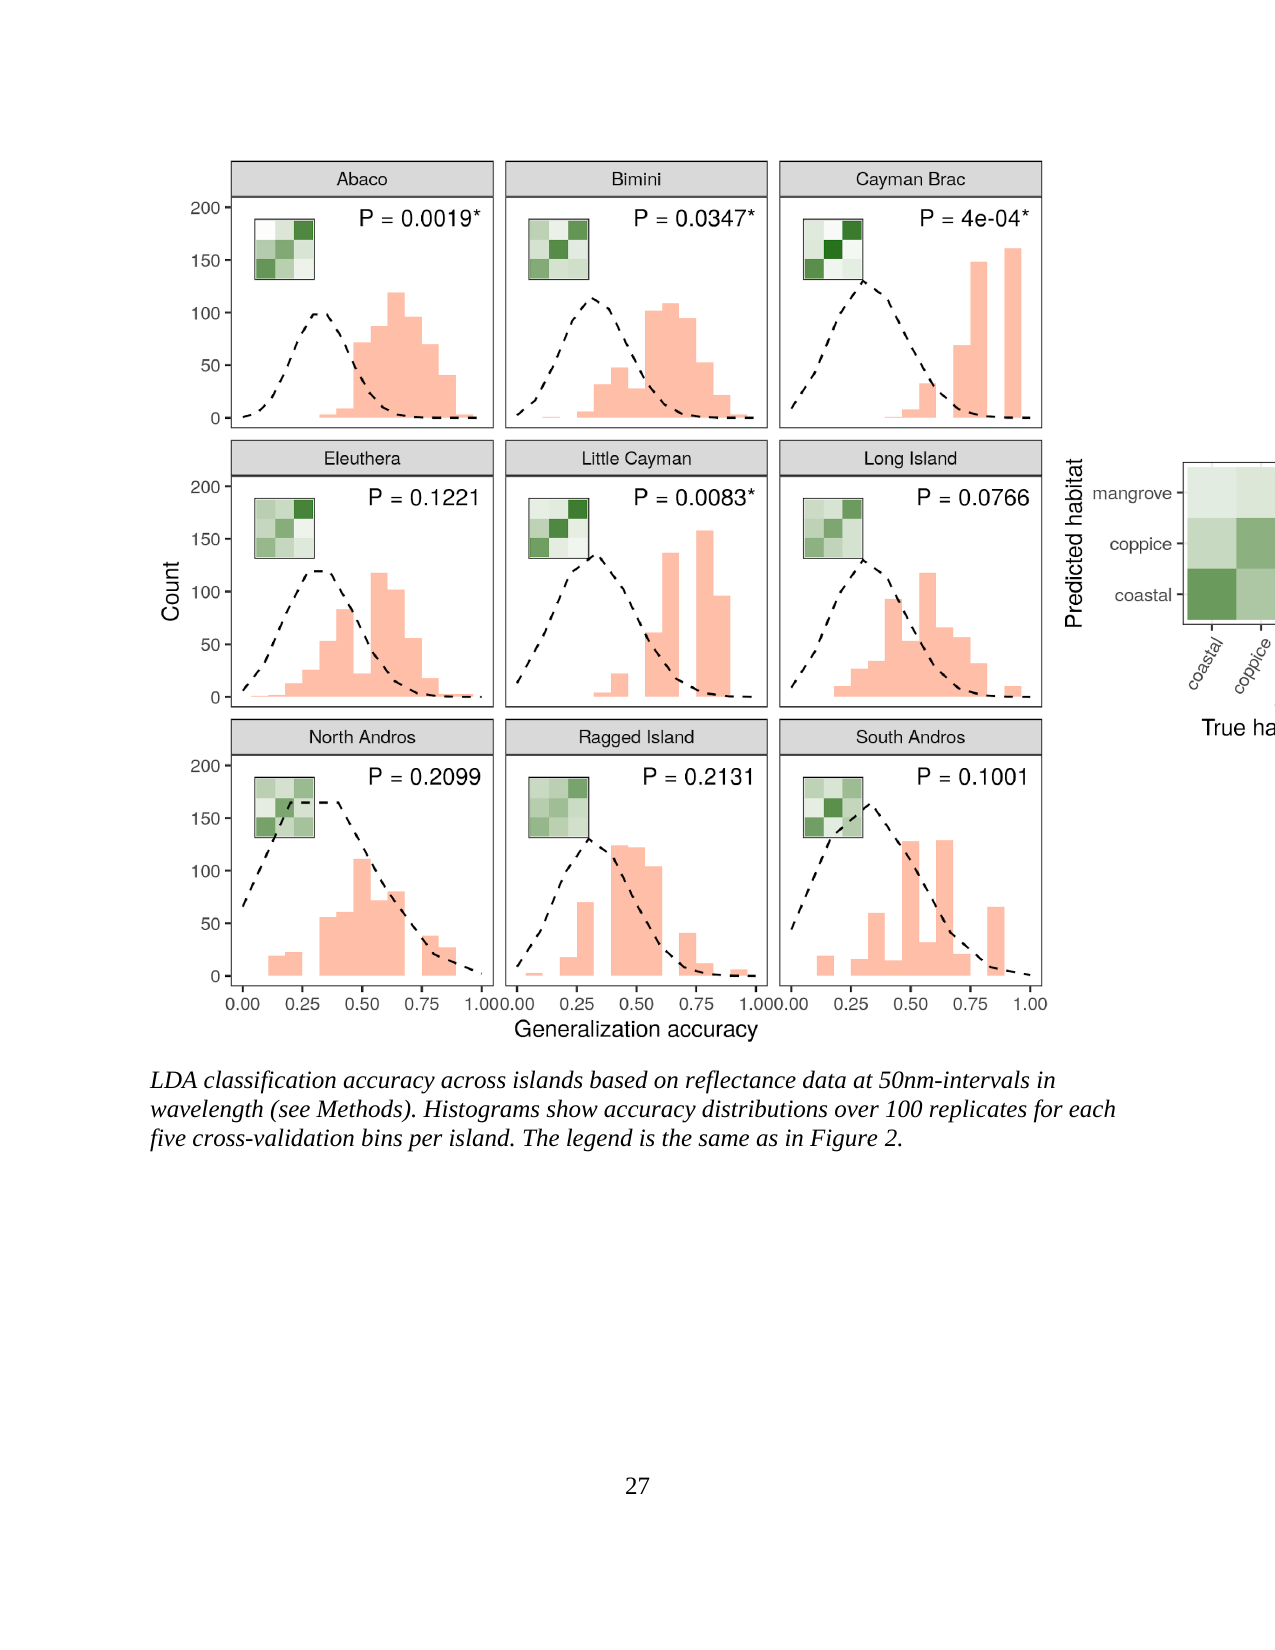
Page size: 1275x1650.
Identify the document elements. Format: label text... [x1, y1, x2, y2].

picture [150, 150, 1275, 1053]
text LDA classification accuracy across islands based on reflectance data at 50nm-intervals in wavelength (see Methods). Histograms show accuracy distributions over 100 replicates for each five cross-validation bins per island. The legend is the same as in Figure 2. [150, 1066, 1125, 1152]
